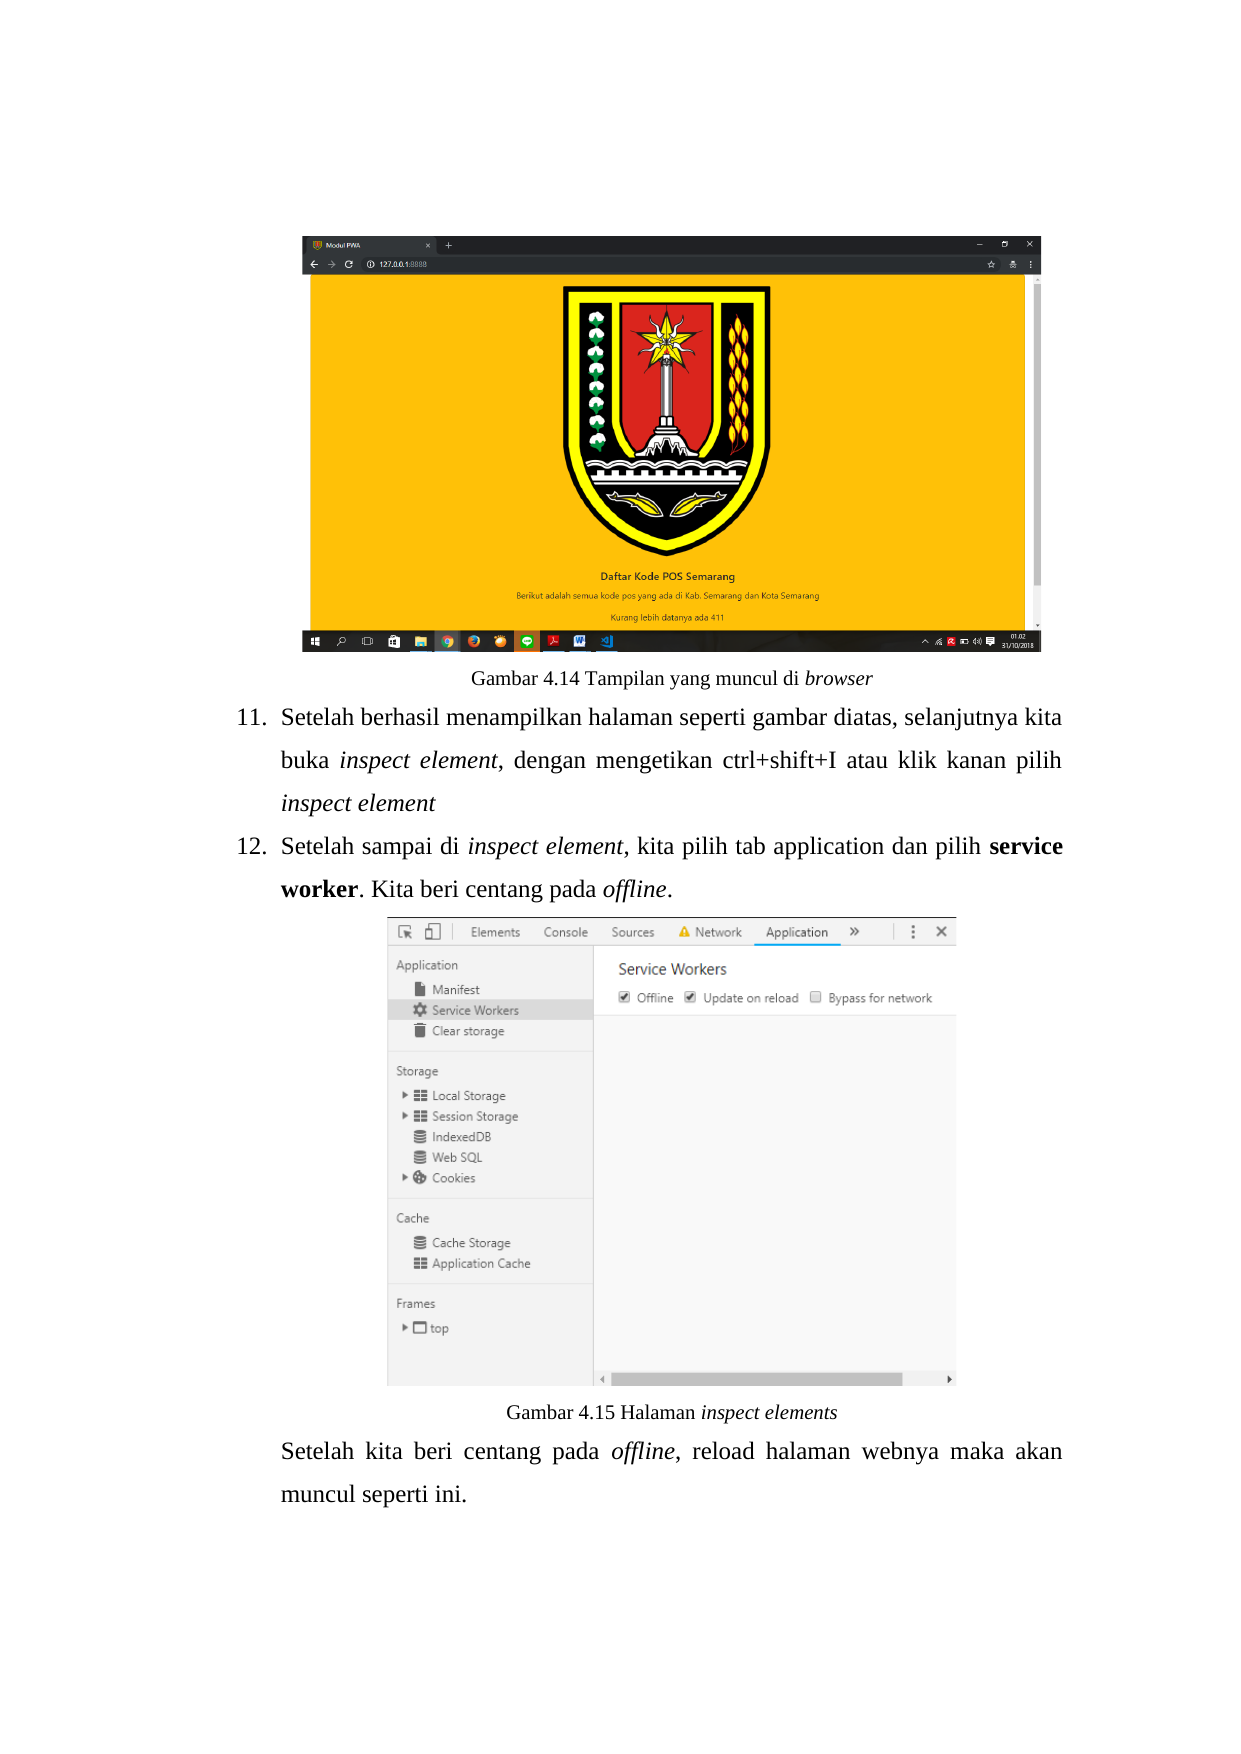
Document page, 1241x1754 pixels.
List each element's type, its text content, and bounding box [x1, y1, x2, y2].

text 12. Setelah sampai di inspect element, kita pilih tab application dan pilih service worker. Kita beri centang pada offline. [236, 831, 1063, 903]
text Gambar 4.14 Tampilan yang muncul di browser [281, 666, 1063, 689]
picture [302, 236, 1042, 652]
text Gambar 4.15 Halaman inspect elements [281, 1400, 1063, 1424]
picture [387, 917, 957, 1386]
text Setelah kita beri centang pada offline, reload halaman webnya maka akan muncul seperti ini. [281, 1436, 1063, 1508]
text 11. Setelah berhasil menampilkan halaman seperti gambar diatas, selanjutnya kita buka inspect element, dengan mengetikan ctrl+shift+I atau klik kanan pilih inspect element [236, 702, 1063, 817]
